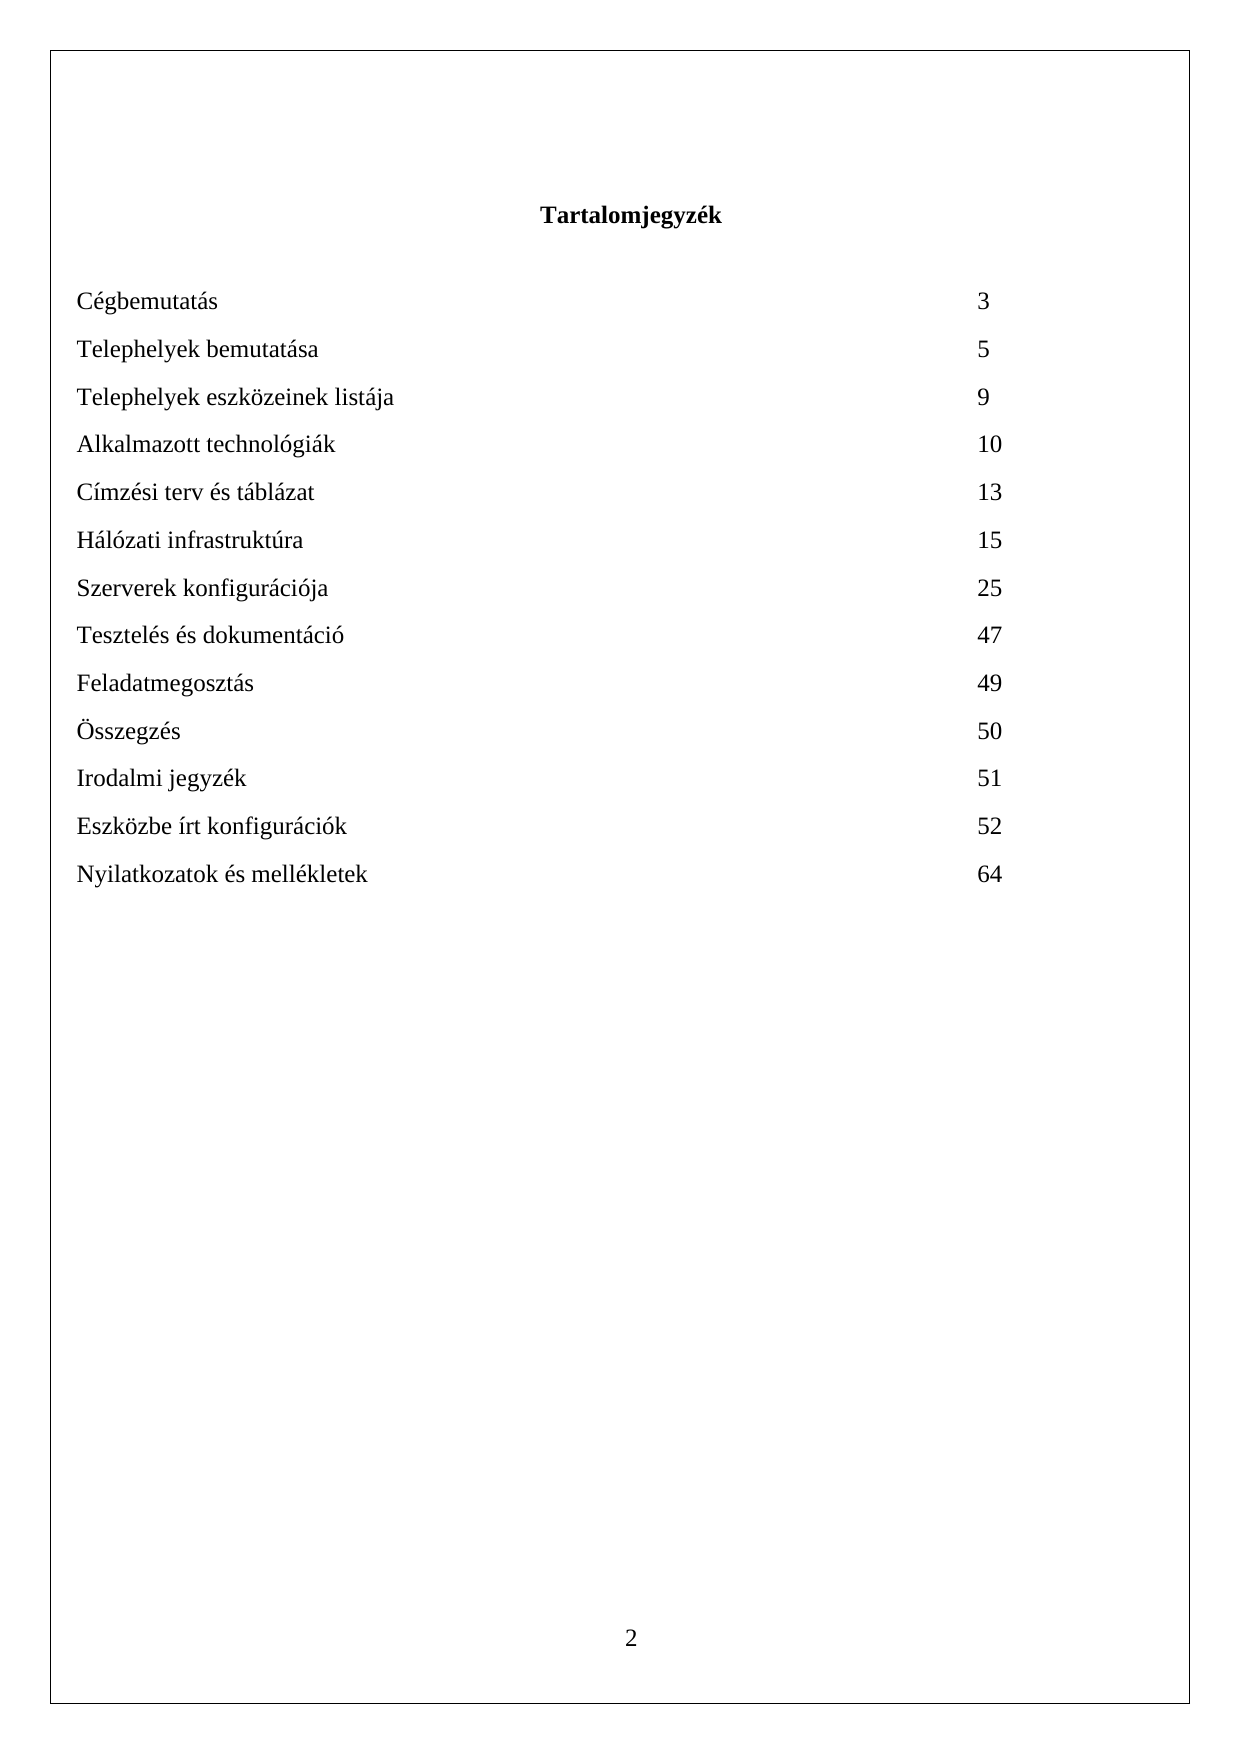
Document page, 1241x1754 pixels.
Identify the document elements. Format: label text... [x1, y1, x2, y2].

text Tesztelés és dokumentáció 47 [76, 620, 1067, 649]
text Összegzés 50 [76, 716, 1067, 744]
text Irodalmi jegyzék 51 [76, 763, 1067, 792]
text Hálózati infrastruktúra 15 [76, 525, 1067, 554]
text Tartalomjegyzék [135, 200, 1067, 229]
text Nyilatkozatok és mellékletek 64 [76, 859, 1067, 888]
text Telephelyek eszközeinek listája 9 [76, 382, 1067, 411]
text Cégbemutatás 3 [76, 286, 1067, 315]
text Szerverek konfigurációja 25 [76, 573, 1067, 601]
text Alkalmazott technológiák 10 [76, 429, 1067, 458]
text Címzési terv és táblázat 13 [76, 477, 1067, 506]
text Feladatmegosztás 49 [76, 668, 1067, 697]
text Eszközbe írt konfigurációk 52 [76, 811, 1067, 840]
text Telephelyek bemutatása 5 [76, 334, 1067, 363]
